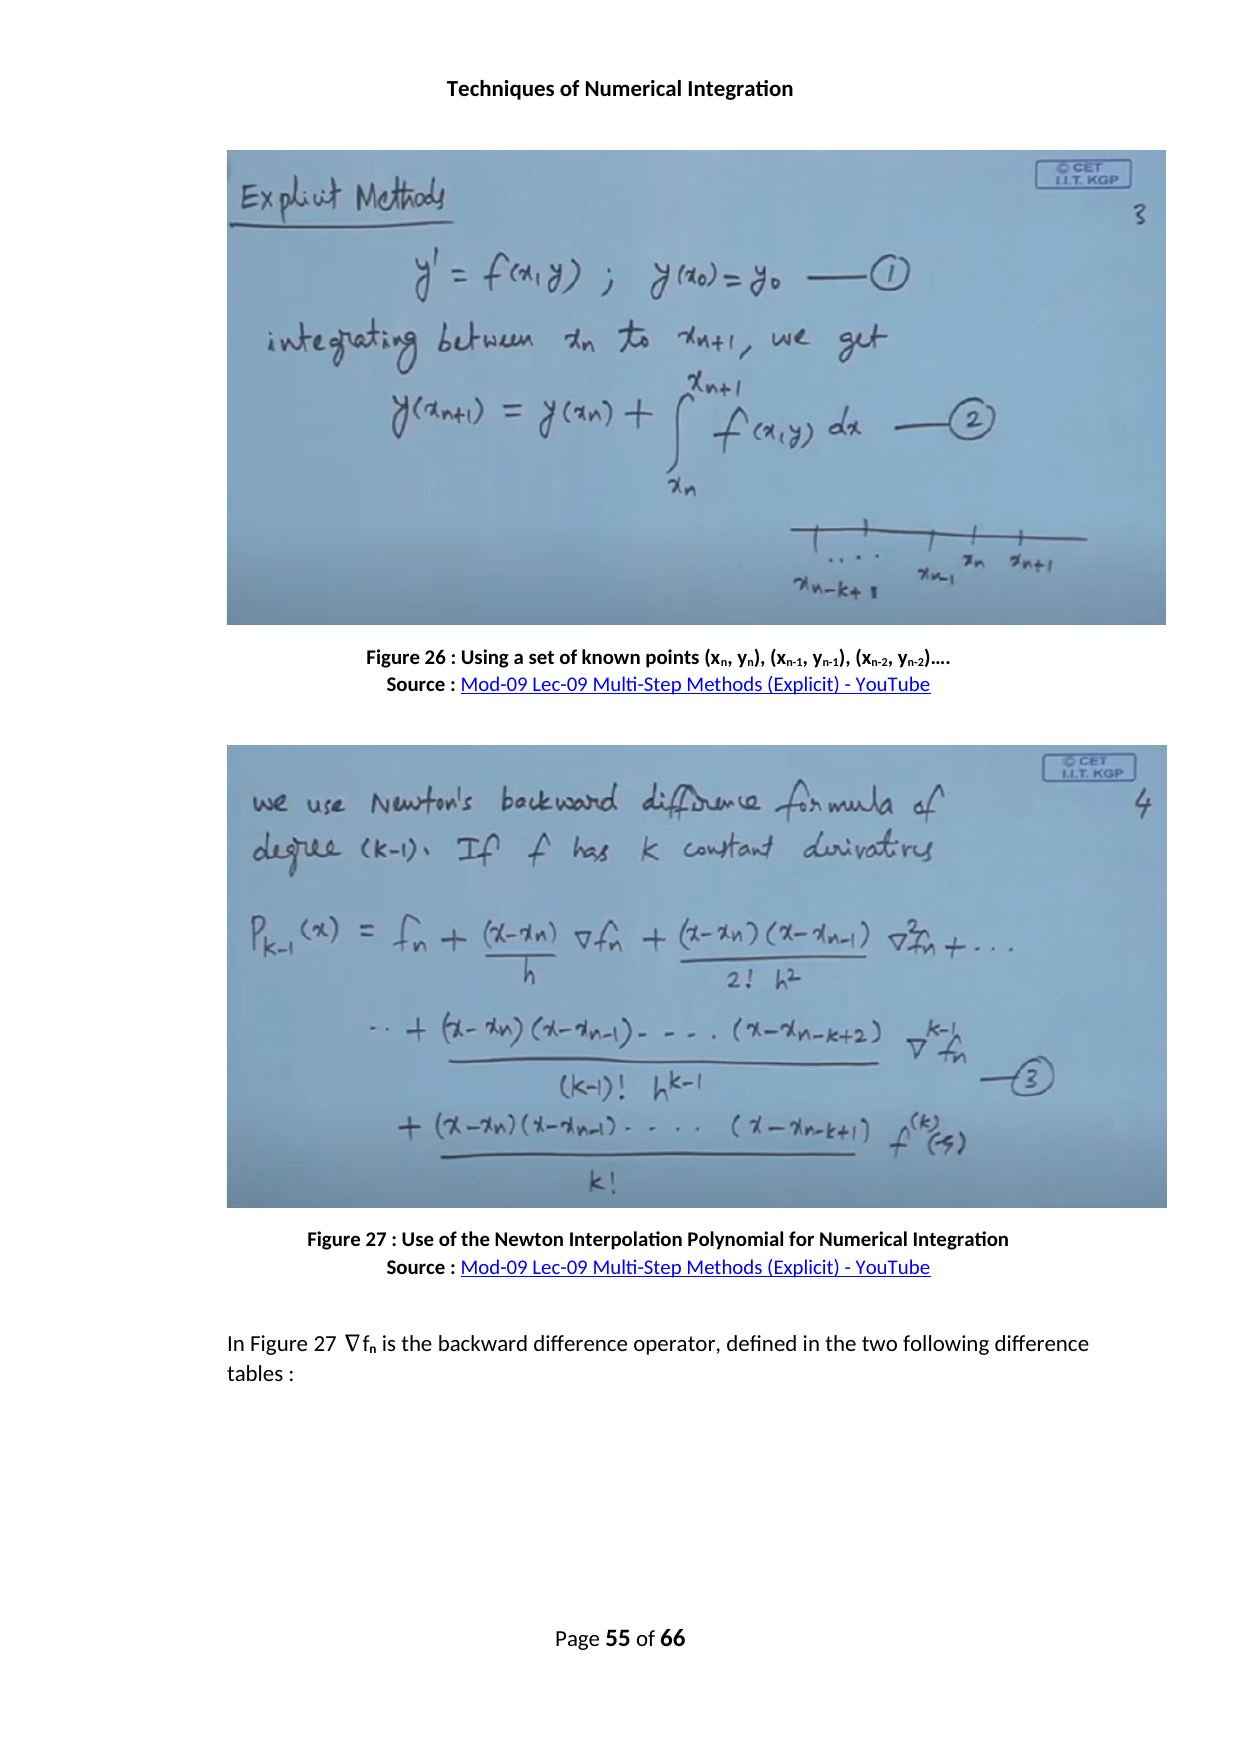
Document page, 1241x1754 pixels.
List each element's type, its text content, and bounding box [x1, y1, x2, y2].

picture [226, 150, 1166, 625]
text Source : Mod-09 Lec-09 Multi-Step Methods (Explicit) - YouTube [227, 671, 1090, 697]
text Figure 26 : Using a set of known points (xn, yn), (xn-1, yn-1), (xn-2, yn-2)…. [227, 644, 1090, 669]
text Figure 27 : Use of the Newton Interpolation Polynomial for Numerical Integration [227, 1227, 1090, 1252]
picture [226, 745, 1167, 1208]
text In Figure 27 ∇fn is the backward difference operator, defined in the two following difference tables : [227, 1328, 1090, 1387]
text Source : Mod-09 Lec-09 Multi-Step Methods (Explicit) - YouTube [227, 1254, 1090, 1279]
